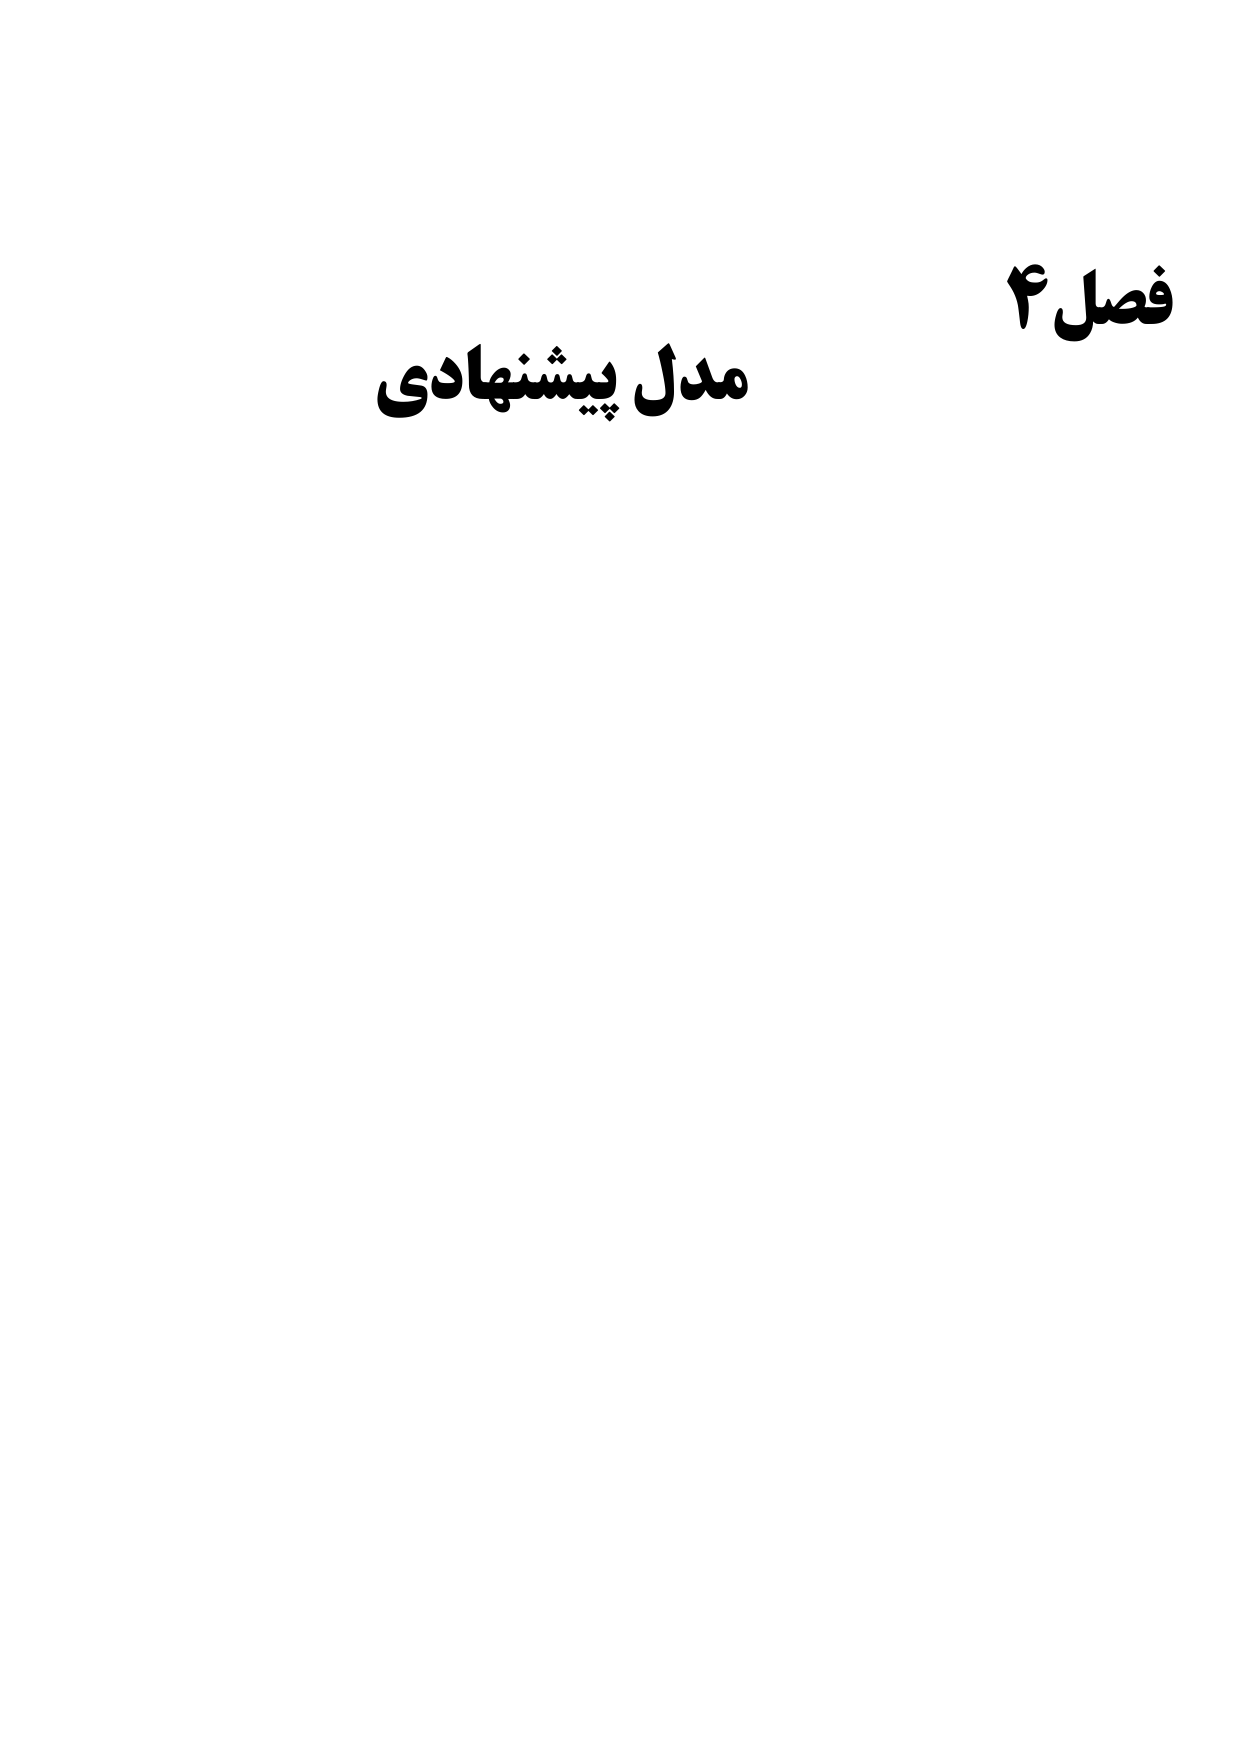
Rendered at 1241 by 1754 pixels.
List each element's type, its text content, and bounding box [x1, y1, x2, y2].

text مدل پیشنهادی [177, 272, 1004, 422]
